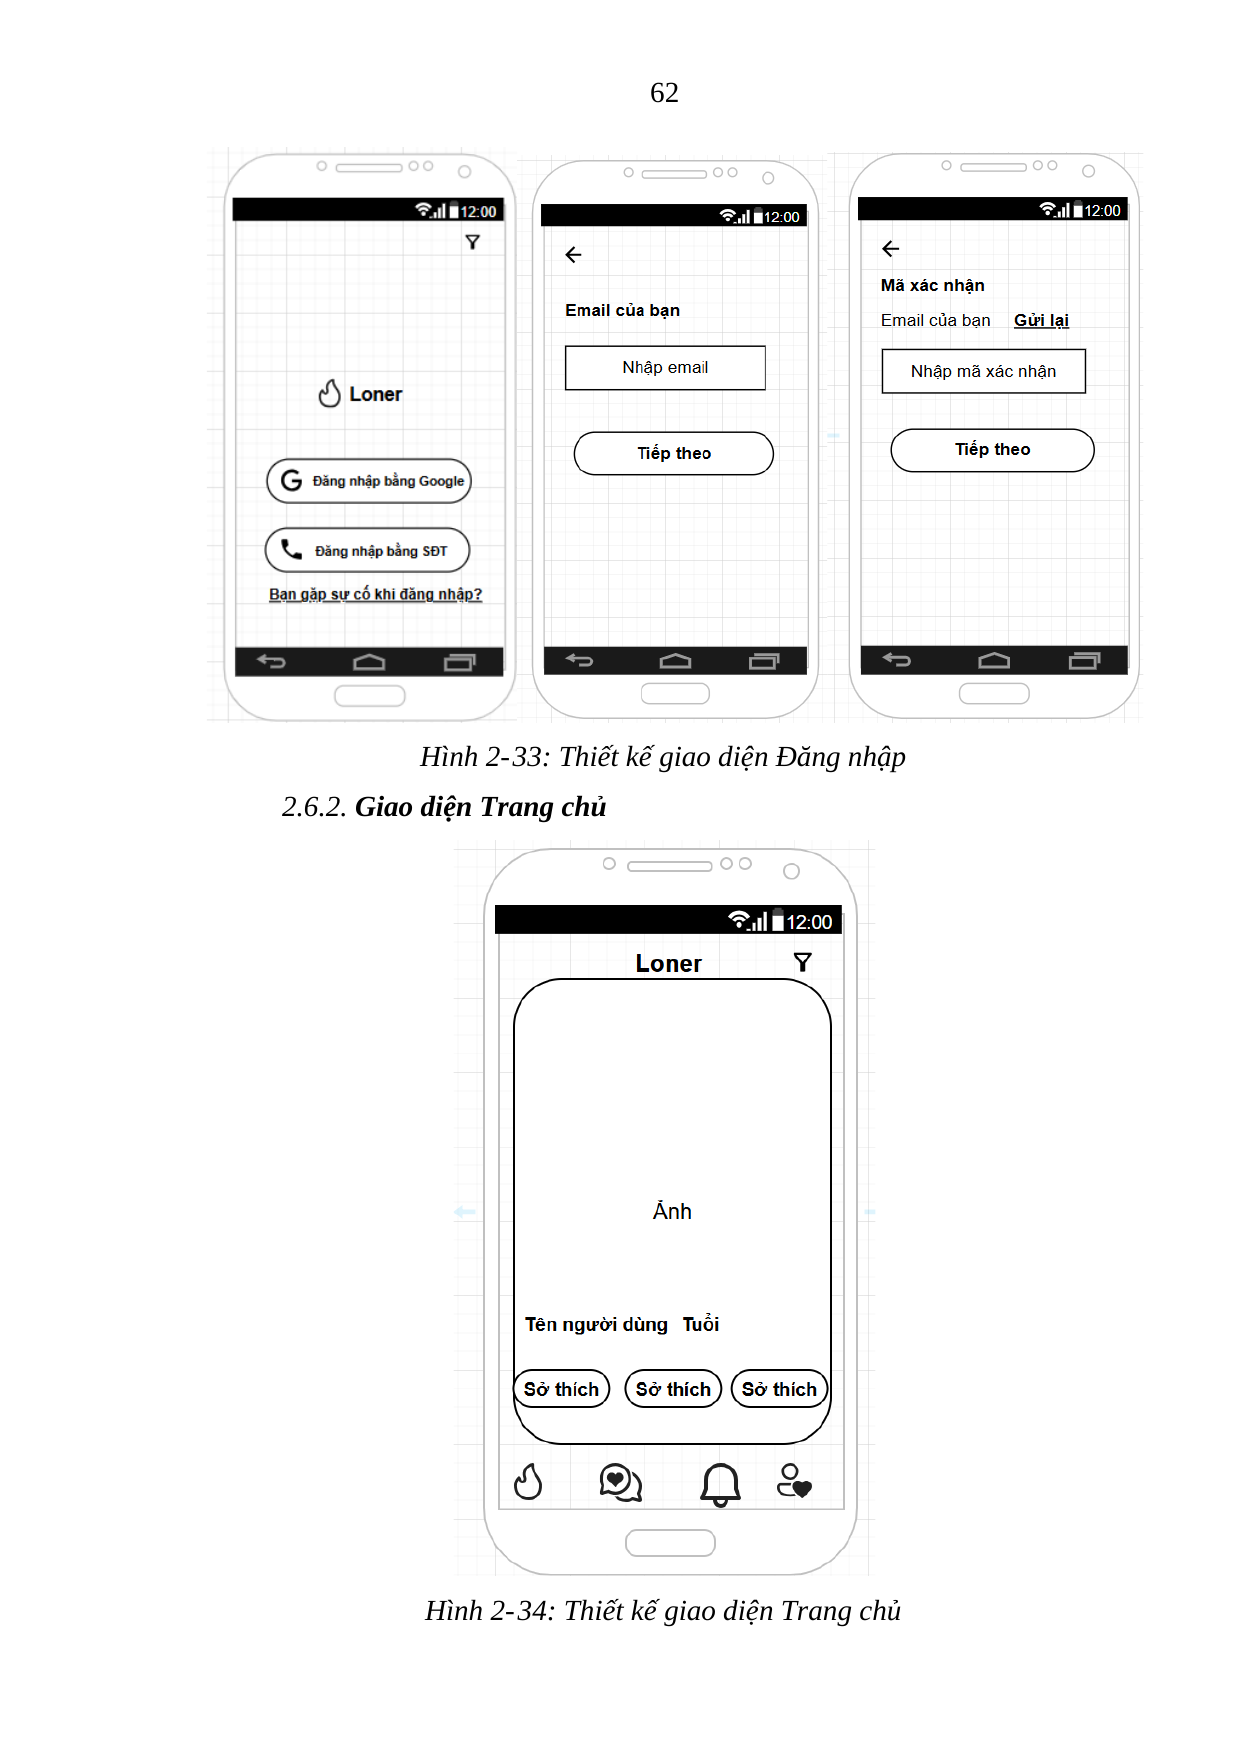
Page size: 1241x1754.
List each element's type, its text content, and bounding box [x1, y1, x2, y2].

text Hình 2-34: Thiết kế giao diện Trang chủ [207, 1593, 1122, 1626]
picture [206, 147, 1144, 723]
text Hình 2-33: Thiết kế giao diện Đăng nhập [207, 739, 1122, 773]
text Giao diện Trang chủ [282, 789, 1122, 823]
picture [453, 840, 876, 1576]
